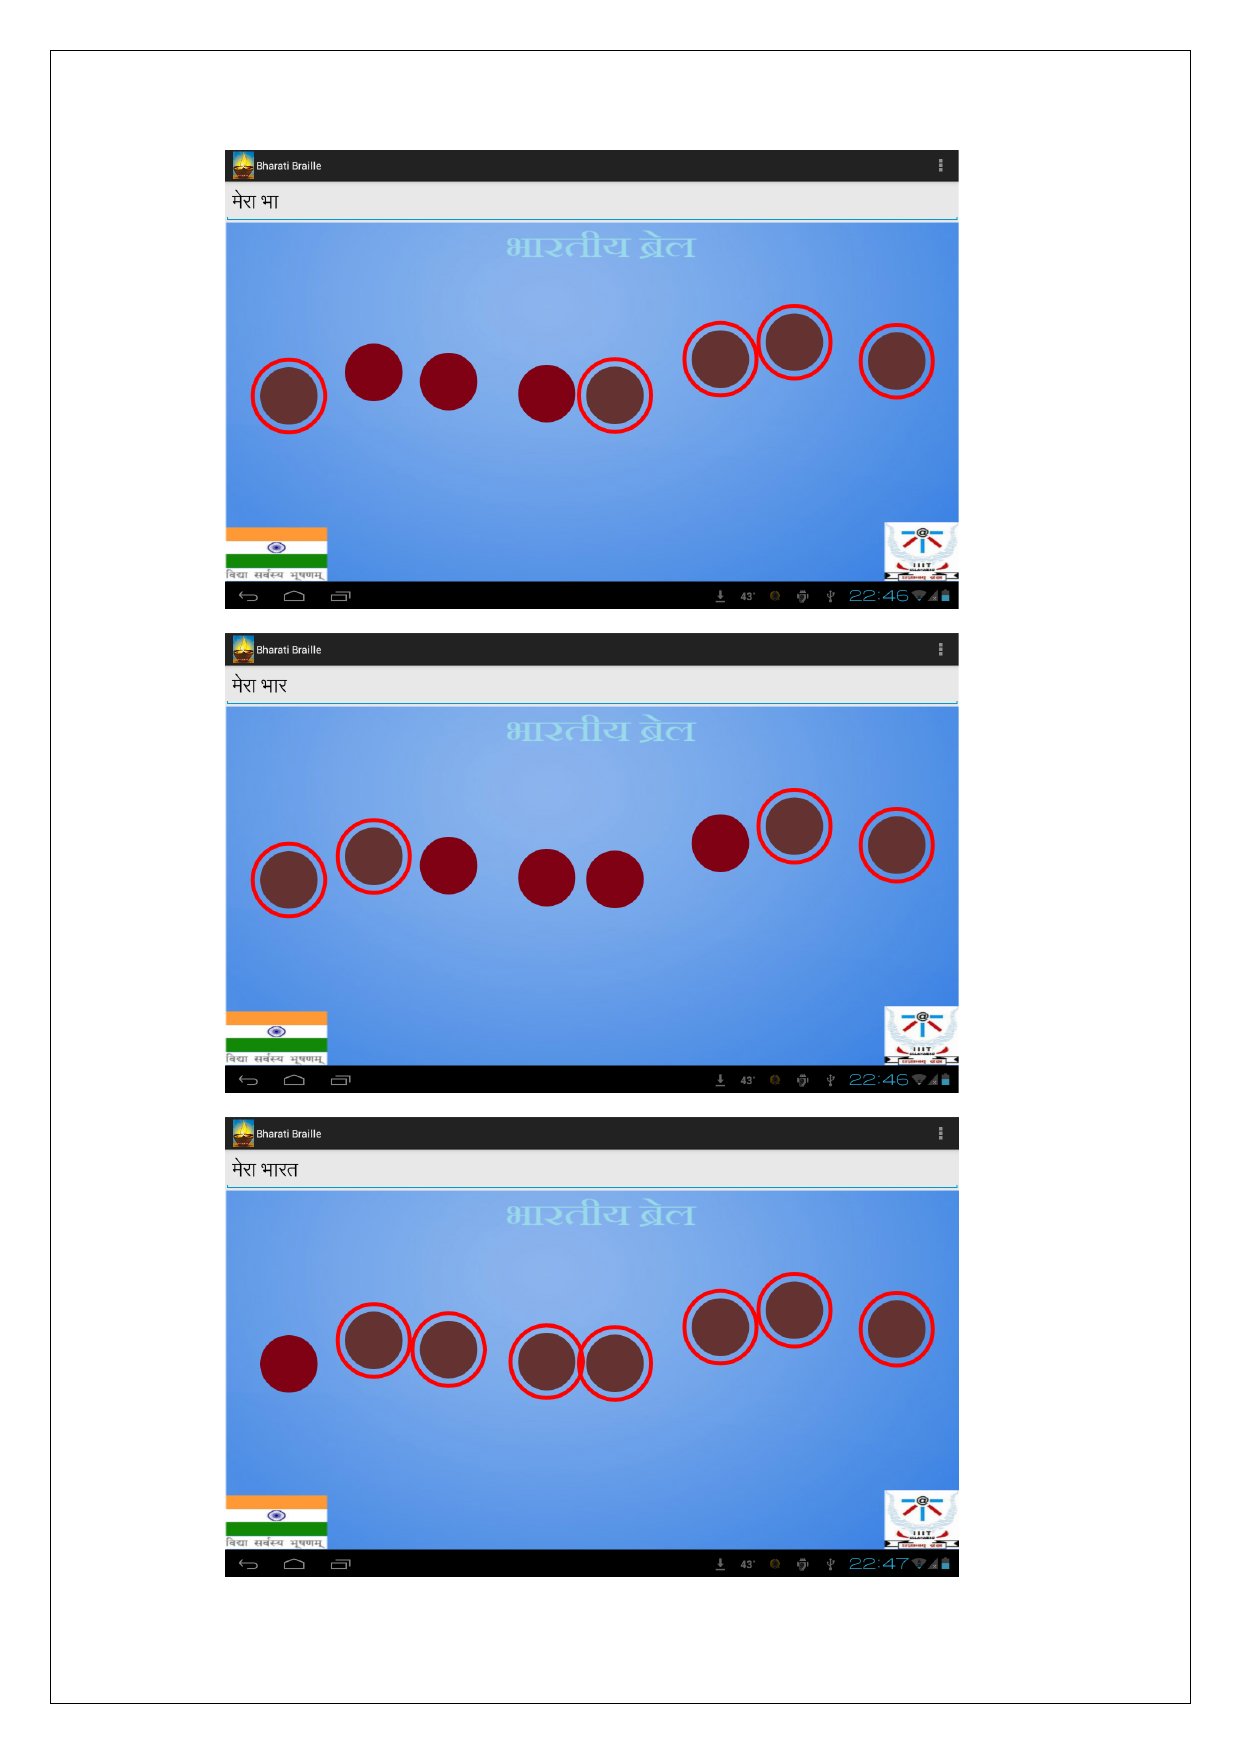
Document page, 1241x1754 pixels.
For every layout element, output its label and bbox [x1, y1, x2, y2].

picture [225, 633, 959, 1093]
picture [225, 150, 959, 609]
picture [225, 1117, 959, 1577]
